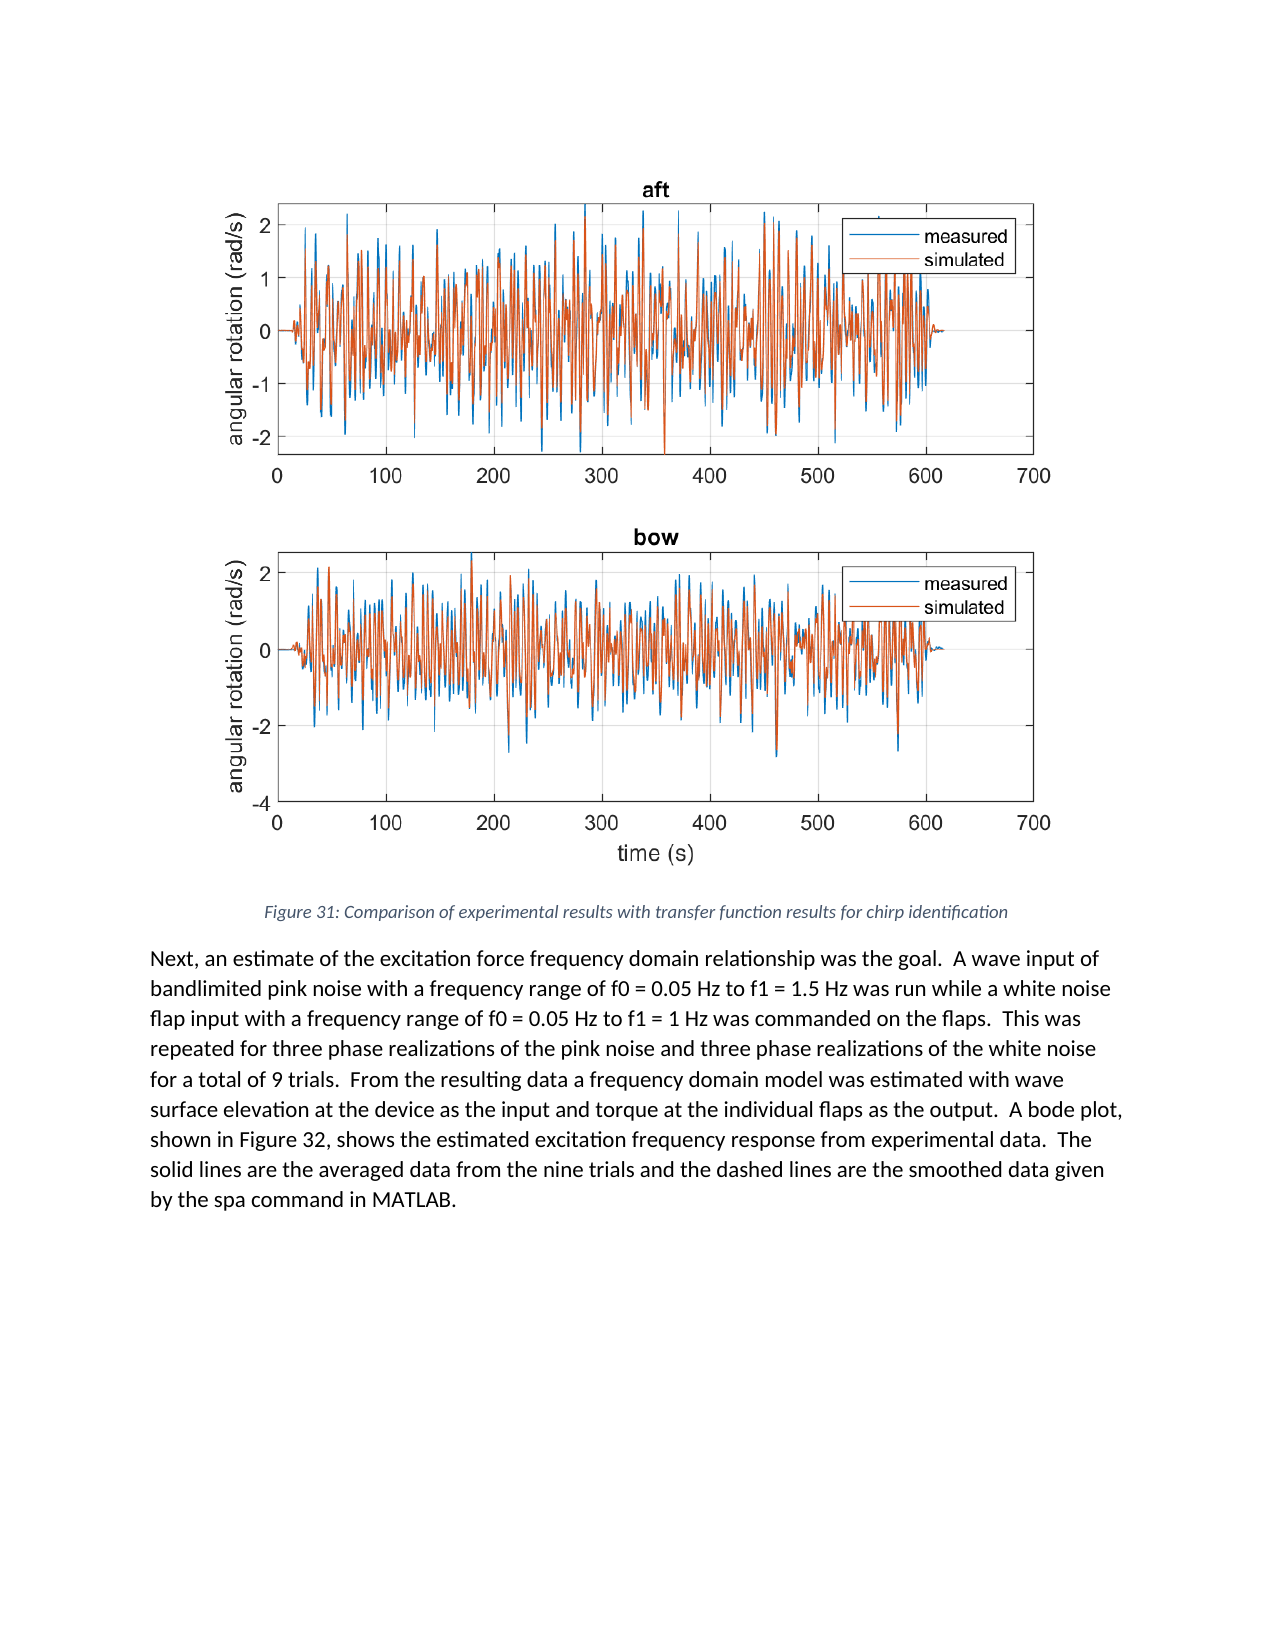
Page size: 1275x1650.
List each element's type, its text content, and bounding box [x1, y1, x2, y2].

text Figure 31: Comparison of experimental results with transfer function results for chirp identification [150, 900, 1125, 923]
text Next, an estimate of the excitation force frequency domain relationship was the goal. A wave input of bandlimited pink noise with a frequency range of f0 = 0.05 Hz to f1 = 1.5 Hz was run while a white noise flap input with a frequency range of f0 = 0.05 Hz to f1 = 1 Hz was commanded on the flaps. This was repeated for three phase realizations of the pink noise and three phase realizations of the white noise for a total of 9 trials. From the resulting data a frequency domain model was estimated with wave surface elevation at the device as the input and torque at the individual flaps as the output. A bode plot, shown in Figure 32, shows the estimated excitation frequency response from experimental data. The solid lines are the averaged data from the nine trials and the dashed lines are the smoothed data given by the spa command in MATLAB. [150, 944, 1125, 1213]
picture [150, 150, 1125, 882]
